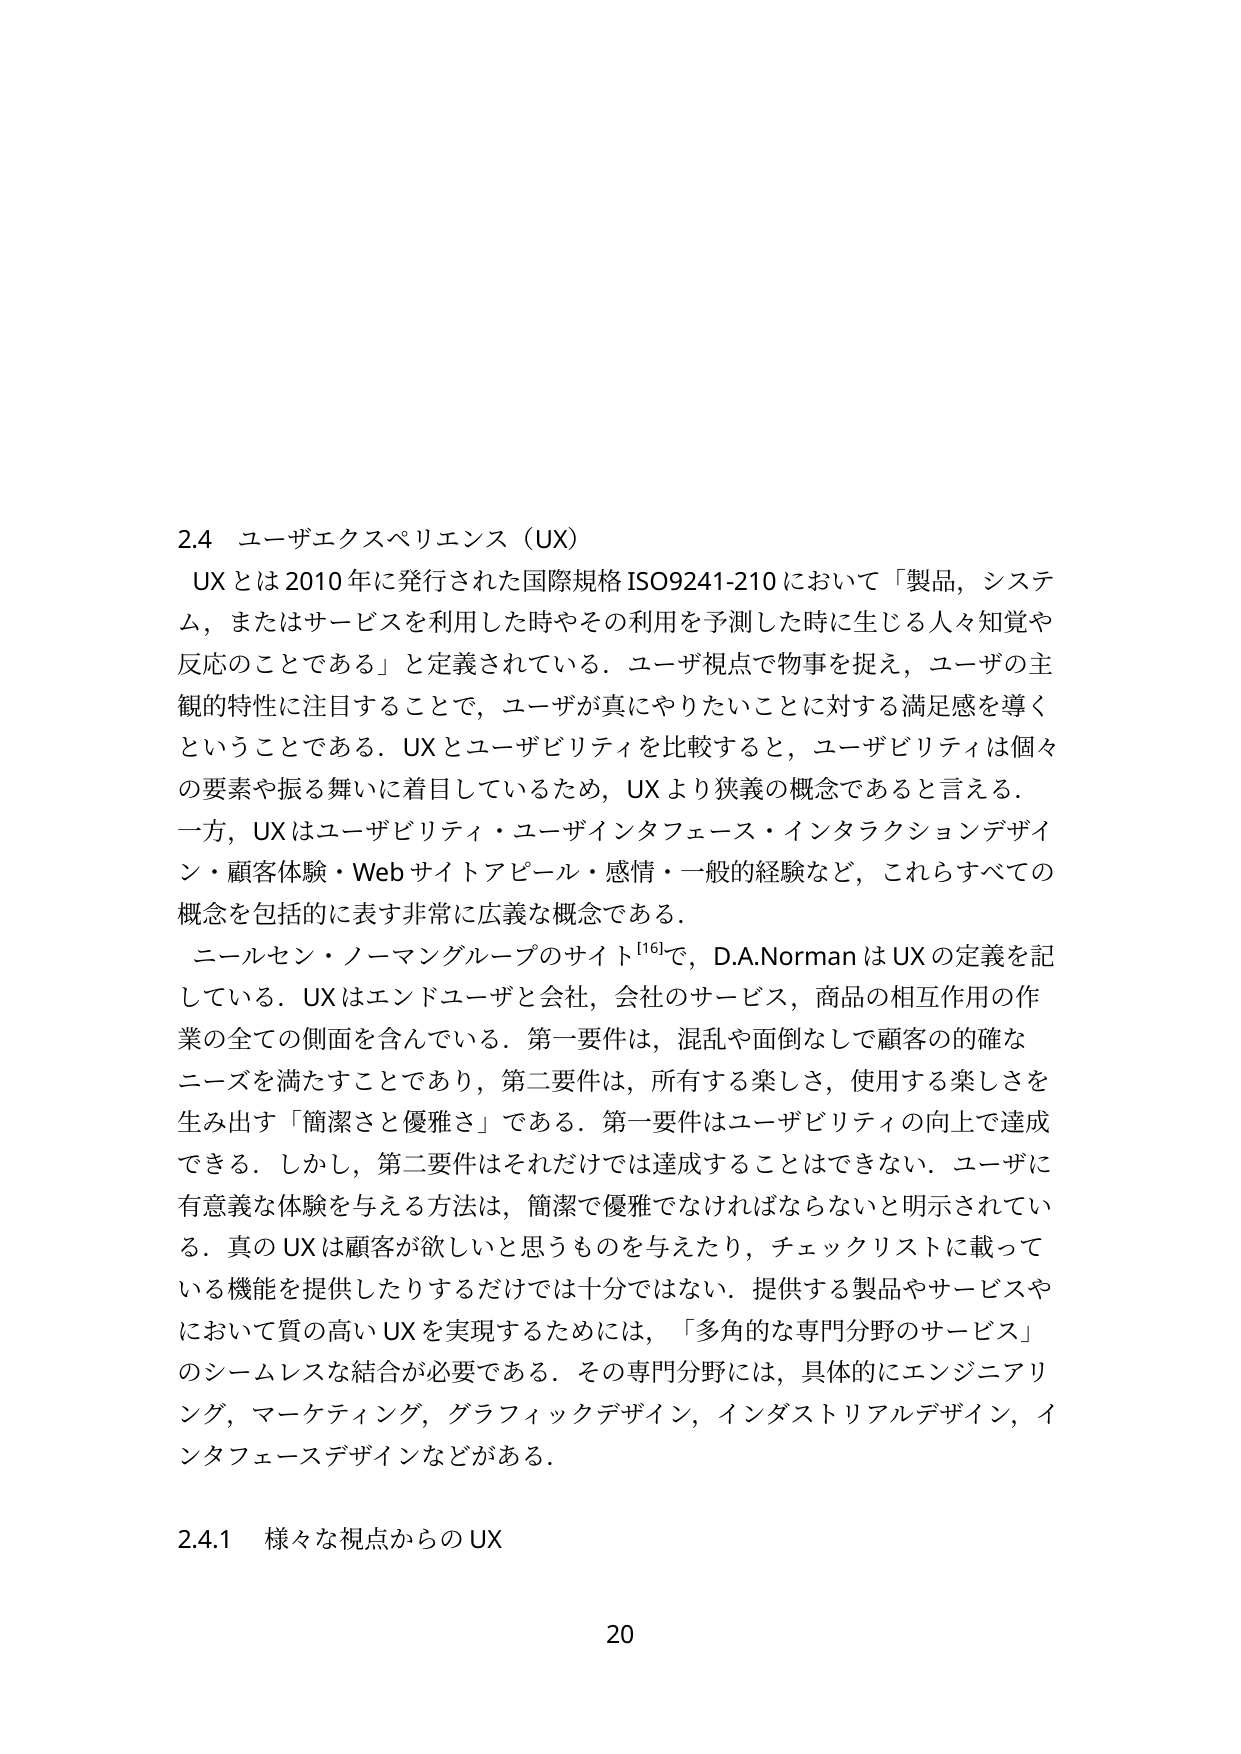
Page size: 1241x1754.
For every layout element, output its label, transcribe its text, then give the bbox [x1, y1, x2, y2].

text 2.4.1 様々な視点からのUX [177, 1517, 1063, 1558]
text 2.4 ユーザエクスペリエンス（UX） [177, 517, 1063, 558]
text ニールセン・ノーマングループのサイト[16]で，D.A.NormanはUXの定義を記している．UXはエンドユーザと会社，会社のサービス，商品の相互作用の作業の全ての側面を含んでいる．第一要件は，混乱や面倒なしで顧客の的確なニーズを満たすことであり，第二要件は，所有する楽しさ，使用する楽しさを生み出す「簡潔さと優雅さ」である．第一要件はユーザビリティの向上で達成できる．しかし，第二要件はそれだけでは達成することはできない．ユーザに有意義な体験を与える方法は，簡潔で優雅でなければならないと明示されている．真のUXは顧客が欲しいと思うものを与えたり，チェックリストに載っている機能を提供したりするだけでは十分ではない．提供する製品やサービスやにおいて質の高いUXを実現するためには，「多角的な専門分野のサービス」のシームレスな結合が必要である．その専門分野には，具体的にエンジニアリング，マーケティング，グラフィックデザイン，インダストリアルデザイン，インタフェースデザインなどがある． [177, 933, 1063, 1475]
text UXとは2010年に発行された国際規格ISO9241-210において「製品，システム，またはサービスを利用した時やその利用を予測した時に生じる人々知覚や反応のことである」と定義されている．ユーザ視点で物事を捉え，ユーザの主観的特性に注目することで，ユーザが真にやりたいことに対する満足感を導くということである．UXとユーザビリティを比較すると，ユーザビリティは個々の要素や振る舞いに着目しているため，UXより狭義の概念であると言える．一方，UXはユーザビリティ・ユーザインタフェース・インタラクションデザイン・顧客体験・Webサイトアピール・感情・一般的経験など，これらすべての概念を包括的に表す非常に広義な概念である． [177, 558, 1063, 933]
